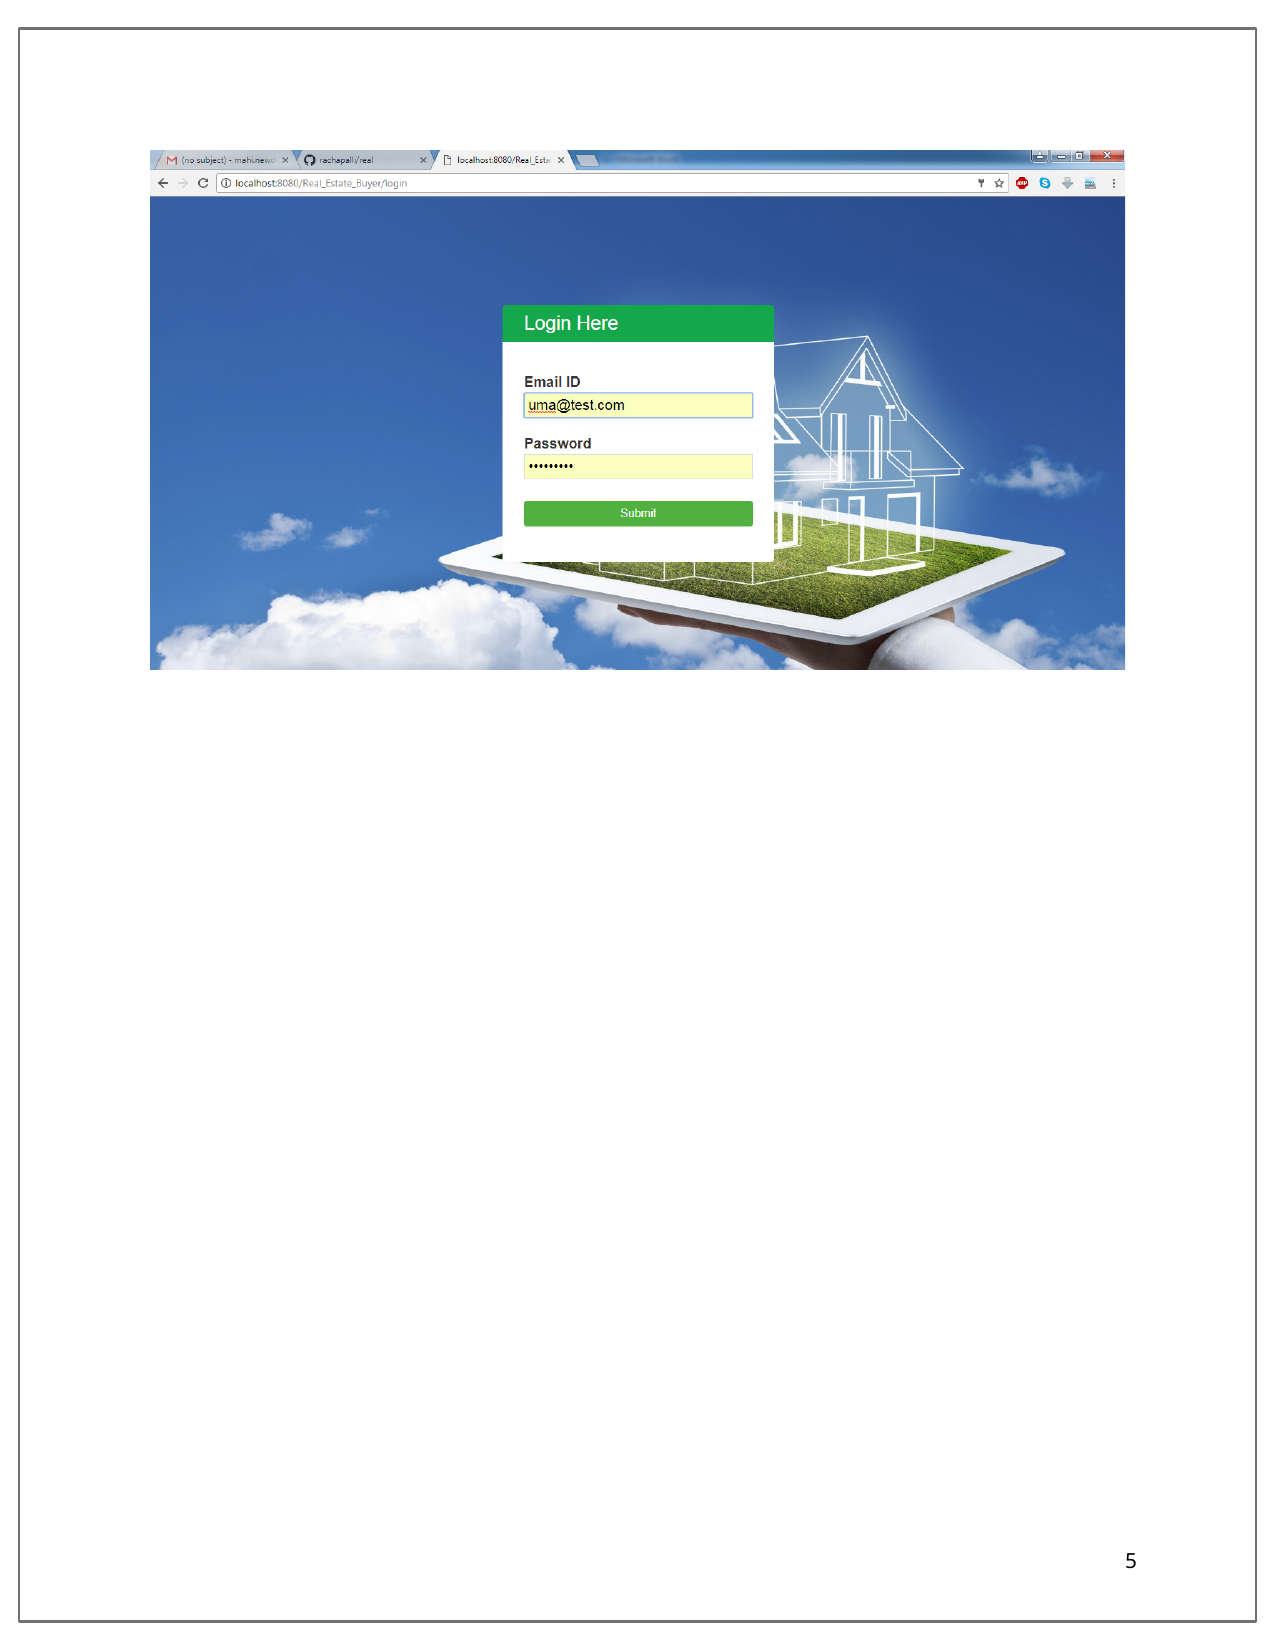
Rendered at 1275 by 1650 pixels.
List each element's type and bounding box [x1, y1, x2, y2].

picture [150, 150, 1125, 670]
